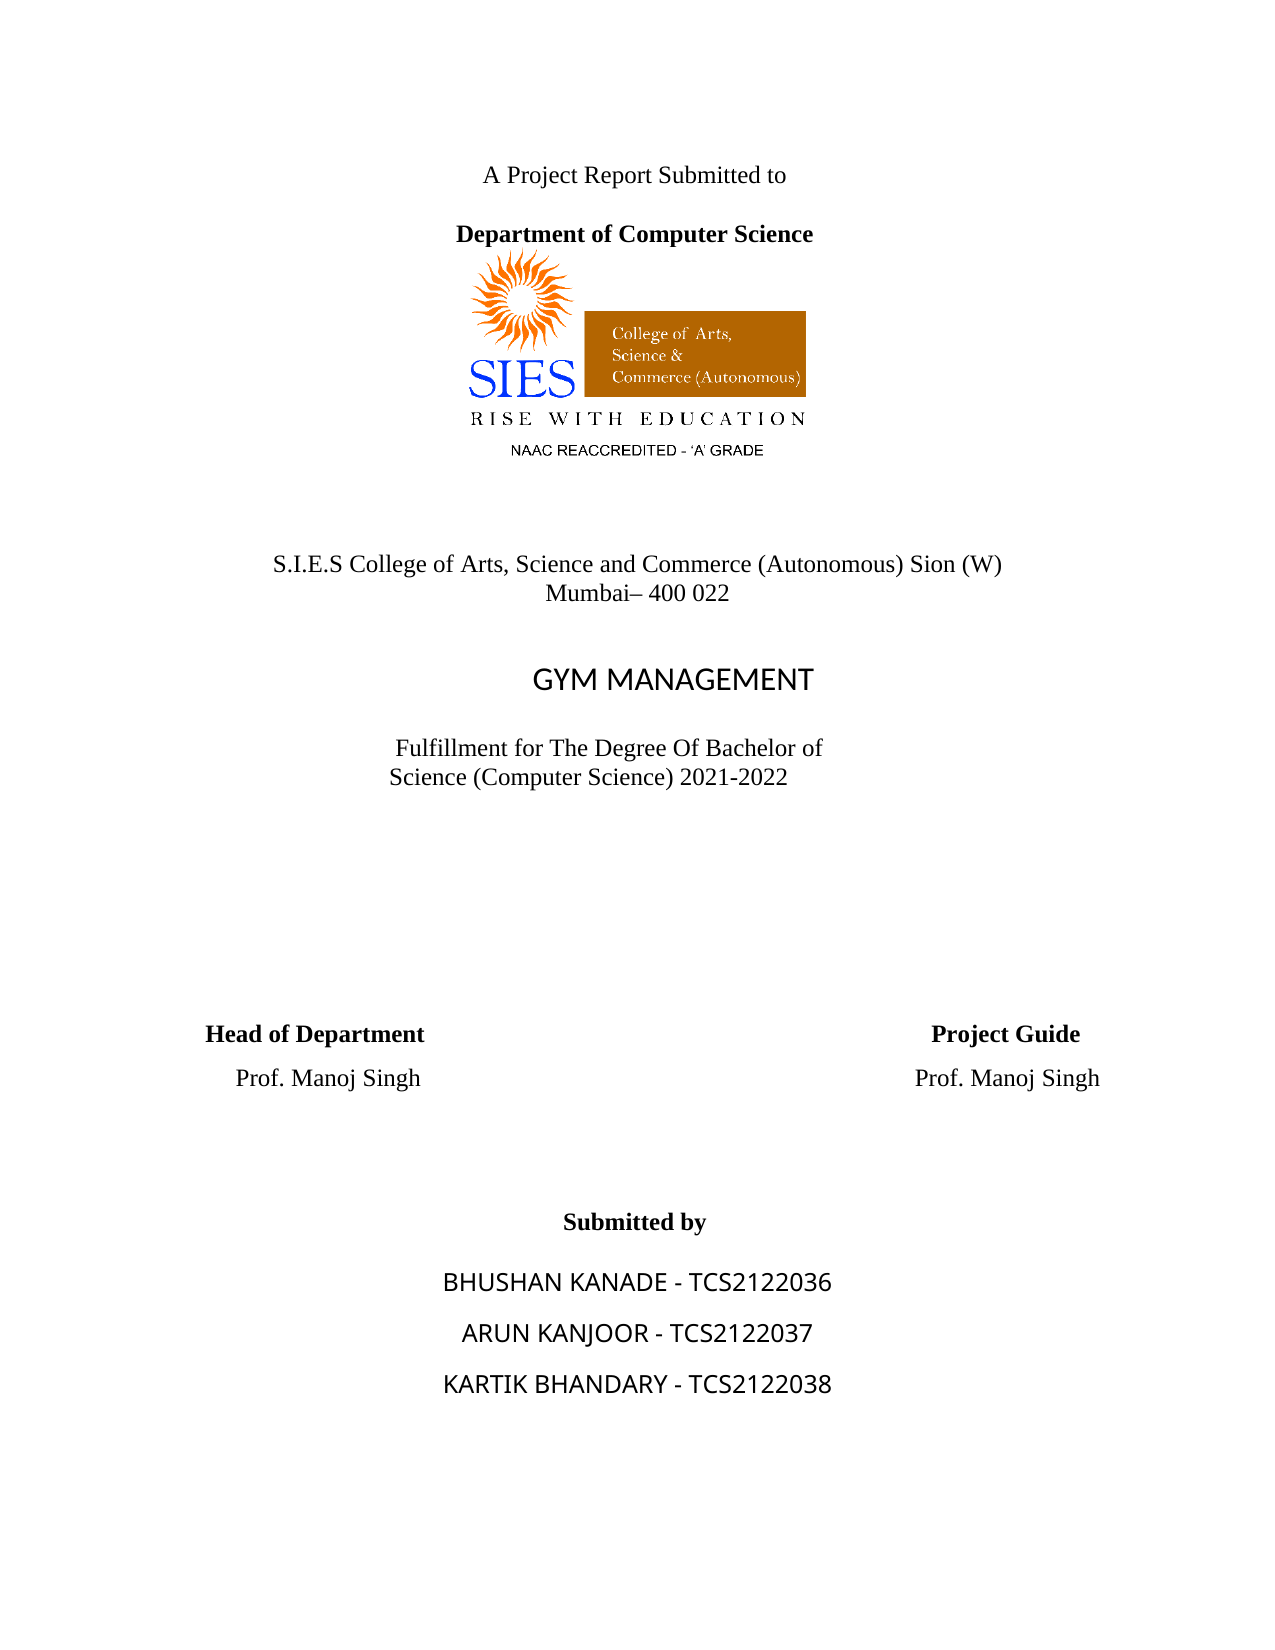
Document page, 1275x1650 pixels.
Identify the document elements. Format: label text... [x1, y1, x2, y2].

text Fulfillment for The Degree Of Bachelor of Science (Computer Science) 2021-2022 [389, 733, 880, 791]
text ARUN KANJOOR - TCS2122037 [150, 1316, 1125, 1350]
text KARTIK BHANDARY - TCS2122038 [150, 1366, 1125, 1401]
text A Project Report Submitted to [330, 160, 939, 189]
text Head of Department Project Guide [160, 1019, 1125, 1048]
text Prof. Manoj Singh Prof. Manoj Singh [160, 1063, 1125, 1092]
picture [469, 247, 806, 456]
text BHUSHAN KANADE - TCS2122036 [150, 1265, 1125, 1299]
text Department of Computer Science [330, 219, 939, 248]
text Mumbai– 400 022 [150, 578, 1125, 606]
text S.I.E.S College of Arts, Science and Commerce (Autonomous) Sion (W) [150, 549, 1125, 578]
subtitle GYM MANAGEMENT [150, 658, 939, 698]
text Submitted by [330, 1207, 939, 1236]
